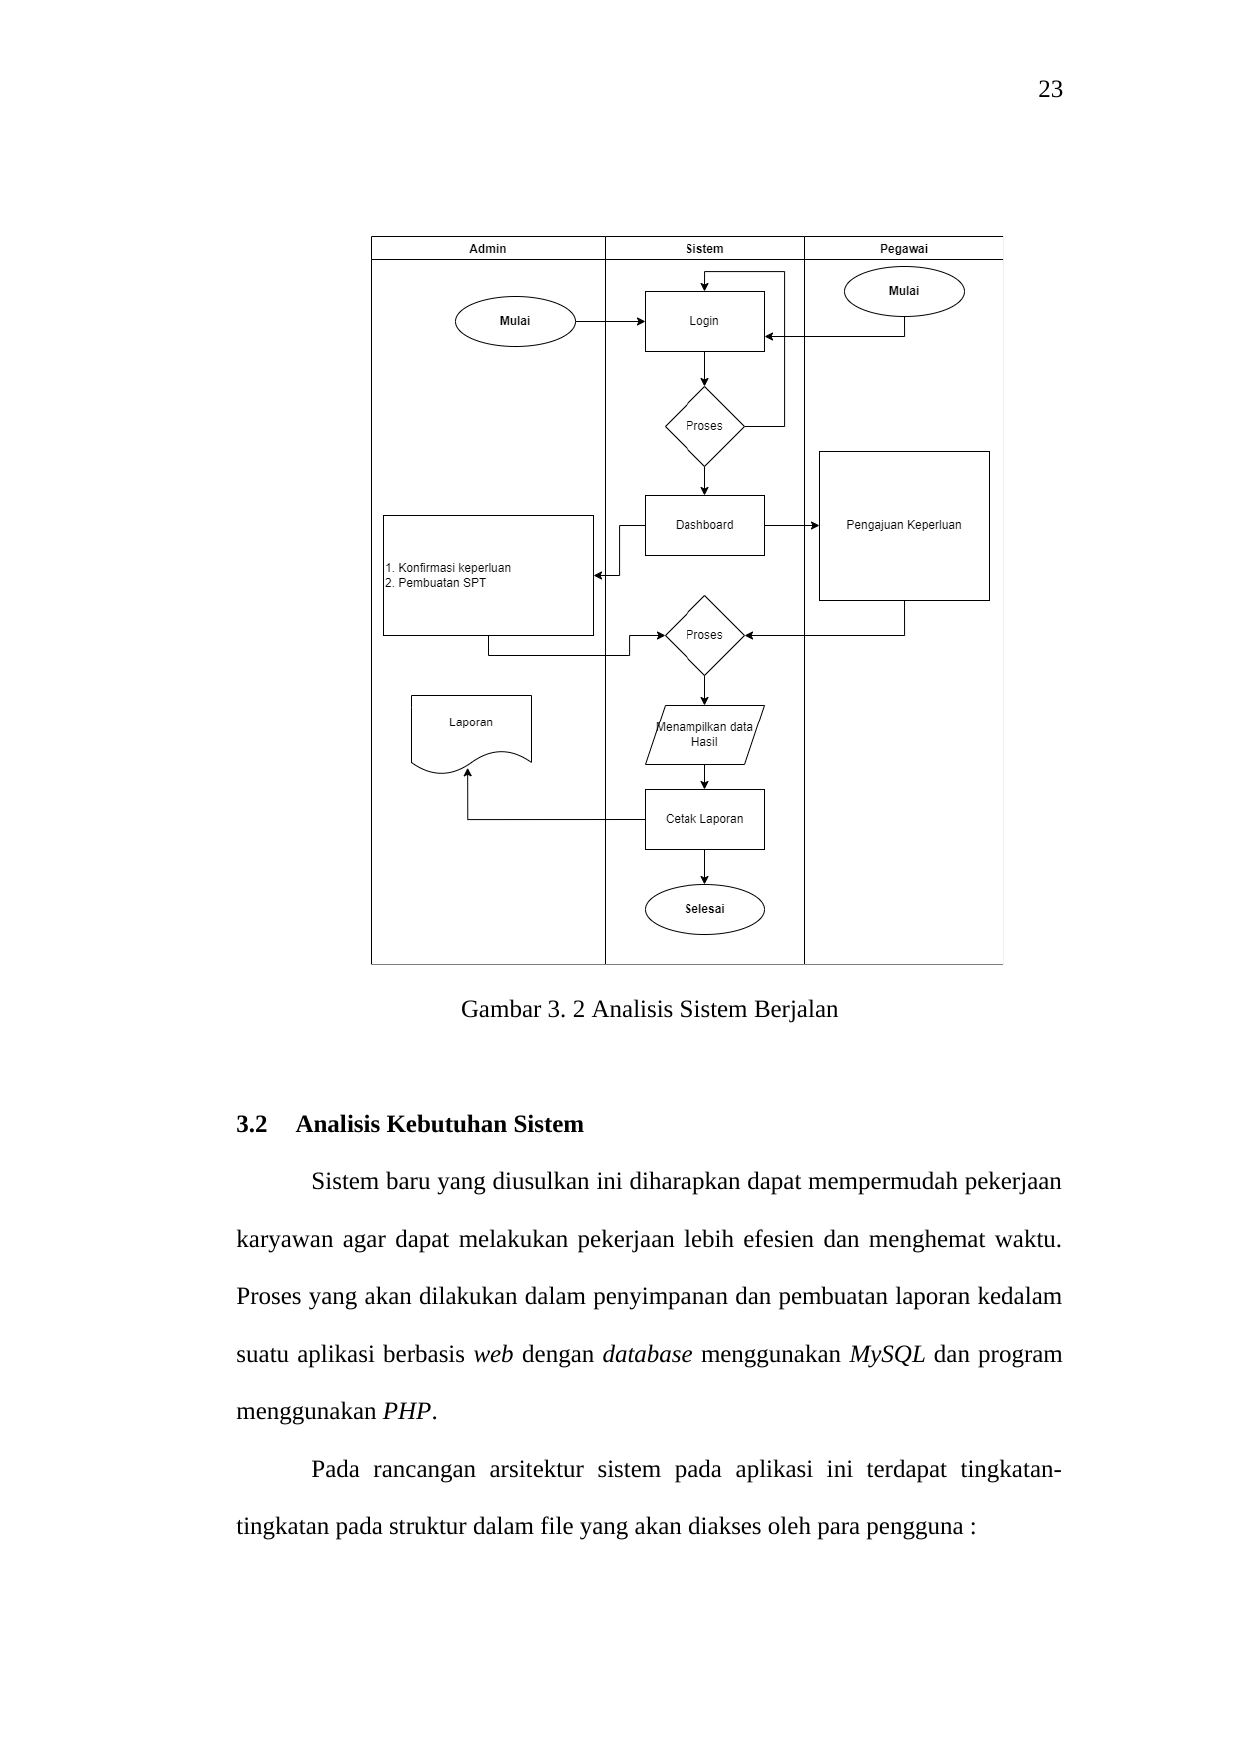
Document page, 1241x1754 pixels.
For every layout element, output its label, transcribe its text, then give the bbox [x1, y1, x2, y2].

text Pada rancangan arsitektur sistem pada aplikasi ini terdapat tingkatan-tingkatan pada struktur dalam file yang akan diakses oleh para pengguna : [236, 1454, 1063, 1540]
text Gambar 3. 2 Analisis Sistem Berjalan [236, 994, 1063, 1022]
picture [371, 236, 1004, 965]
subtitle Analisis Kebutuhan Sistem [236, 1109, 1063, 1137]
text Sistem baru yang diusulkan ini diharapkan dapat mempermudah pekerjaan karyawan agar dapat melakukan pekerjaan lebih efesien dan menghemat waktu. Proses yang akan dilakukan dalam penyimpanan dan pembuatan laporan kedalam suatu aplikasi berbasis web dengan database menggunakan MySQL dan program menggunakan PHP. [236, 1166, 1063, 1425]
